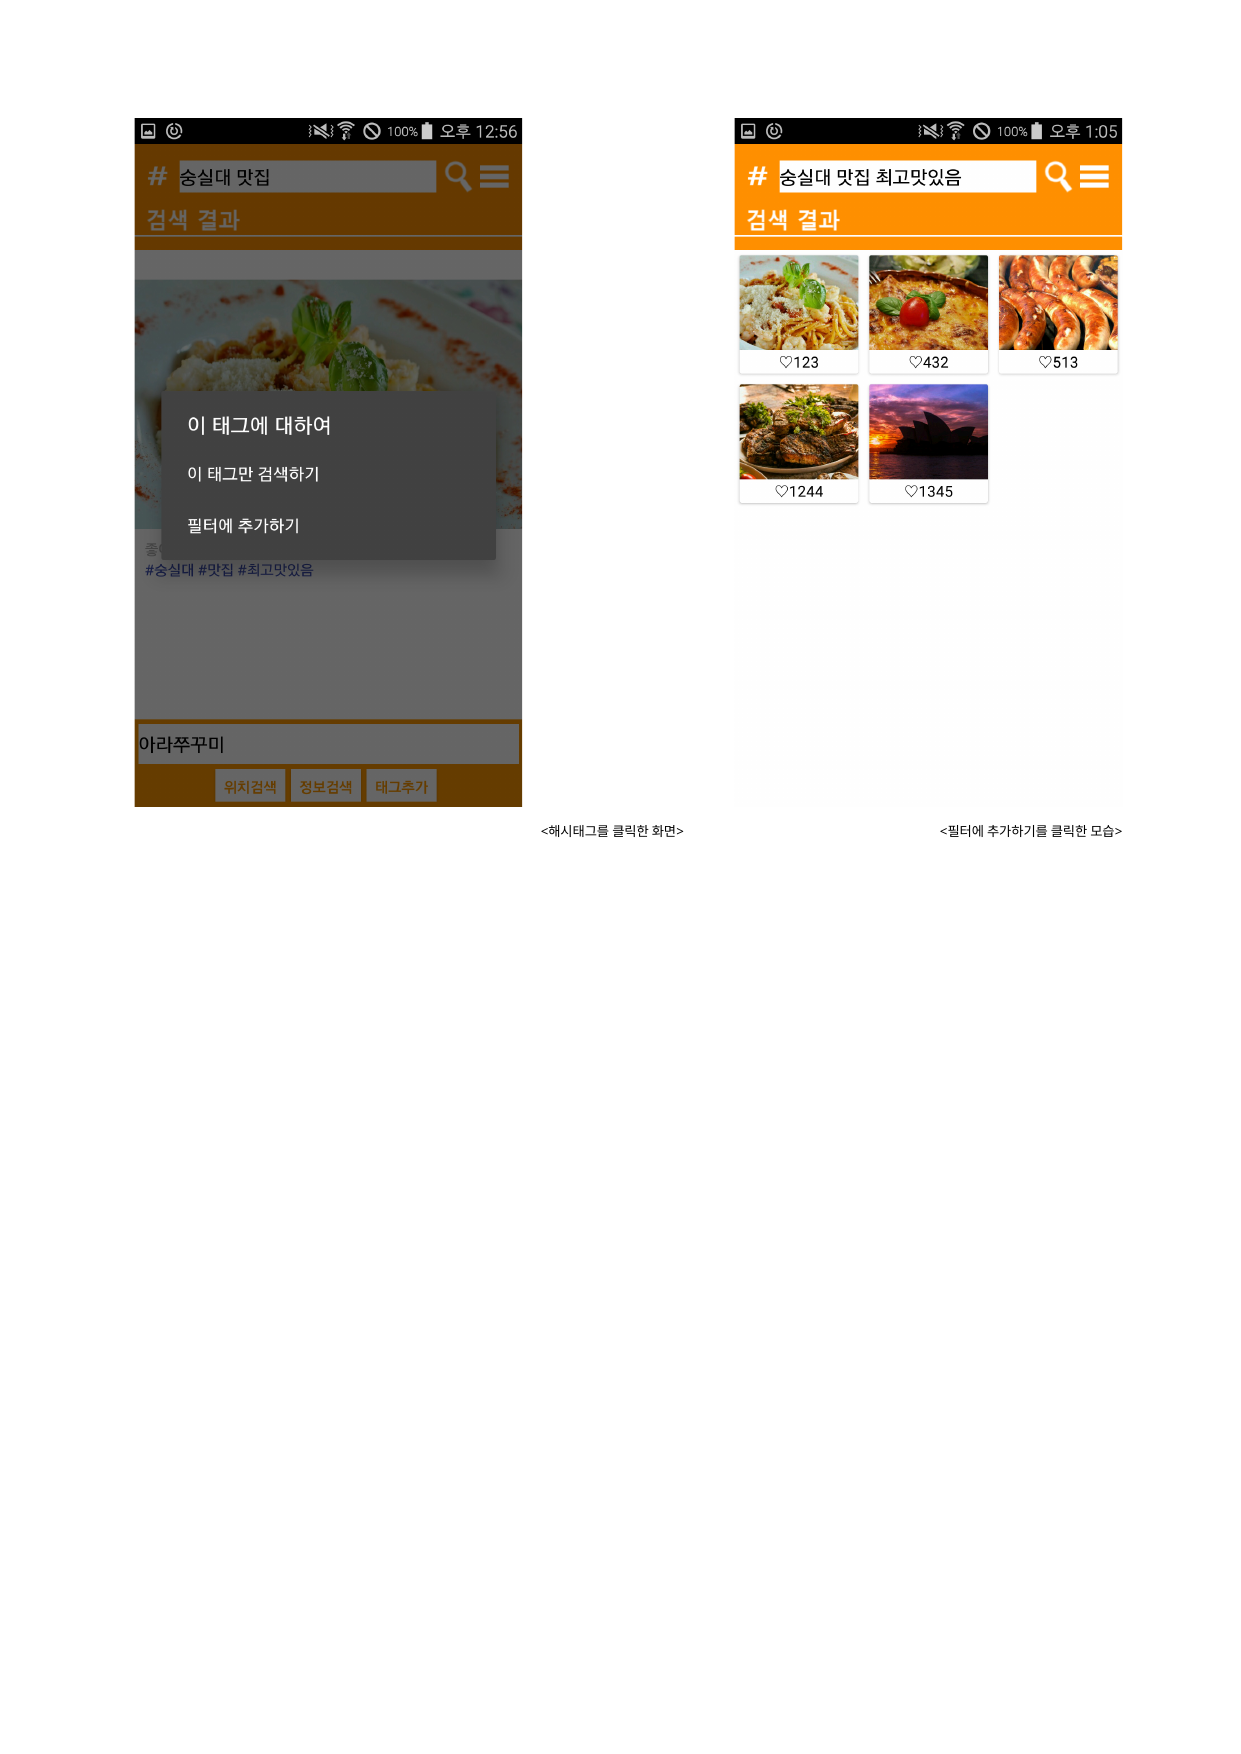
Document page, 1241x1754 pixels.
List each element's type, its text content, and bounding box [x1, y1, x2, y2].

picture [734, 118, 1123, 807]
picture [134, 118, 523, 807]
list <해시태그를 클릭한 화면> <필터에 추가하기를 클릭한 모습> [118, 807, 1122, 840]
